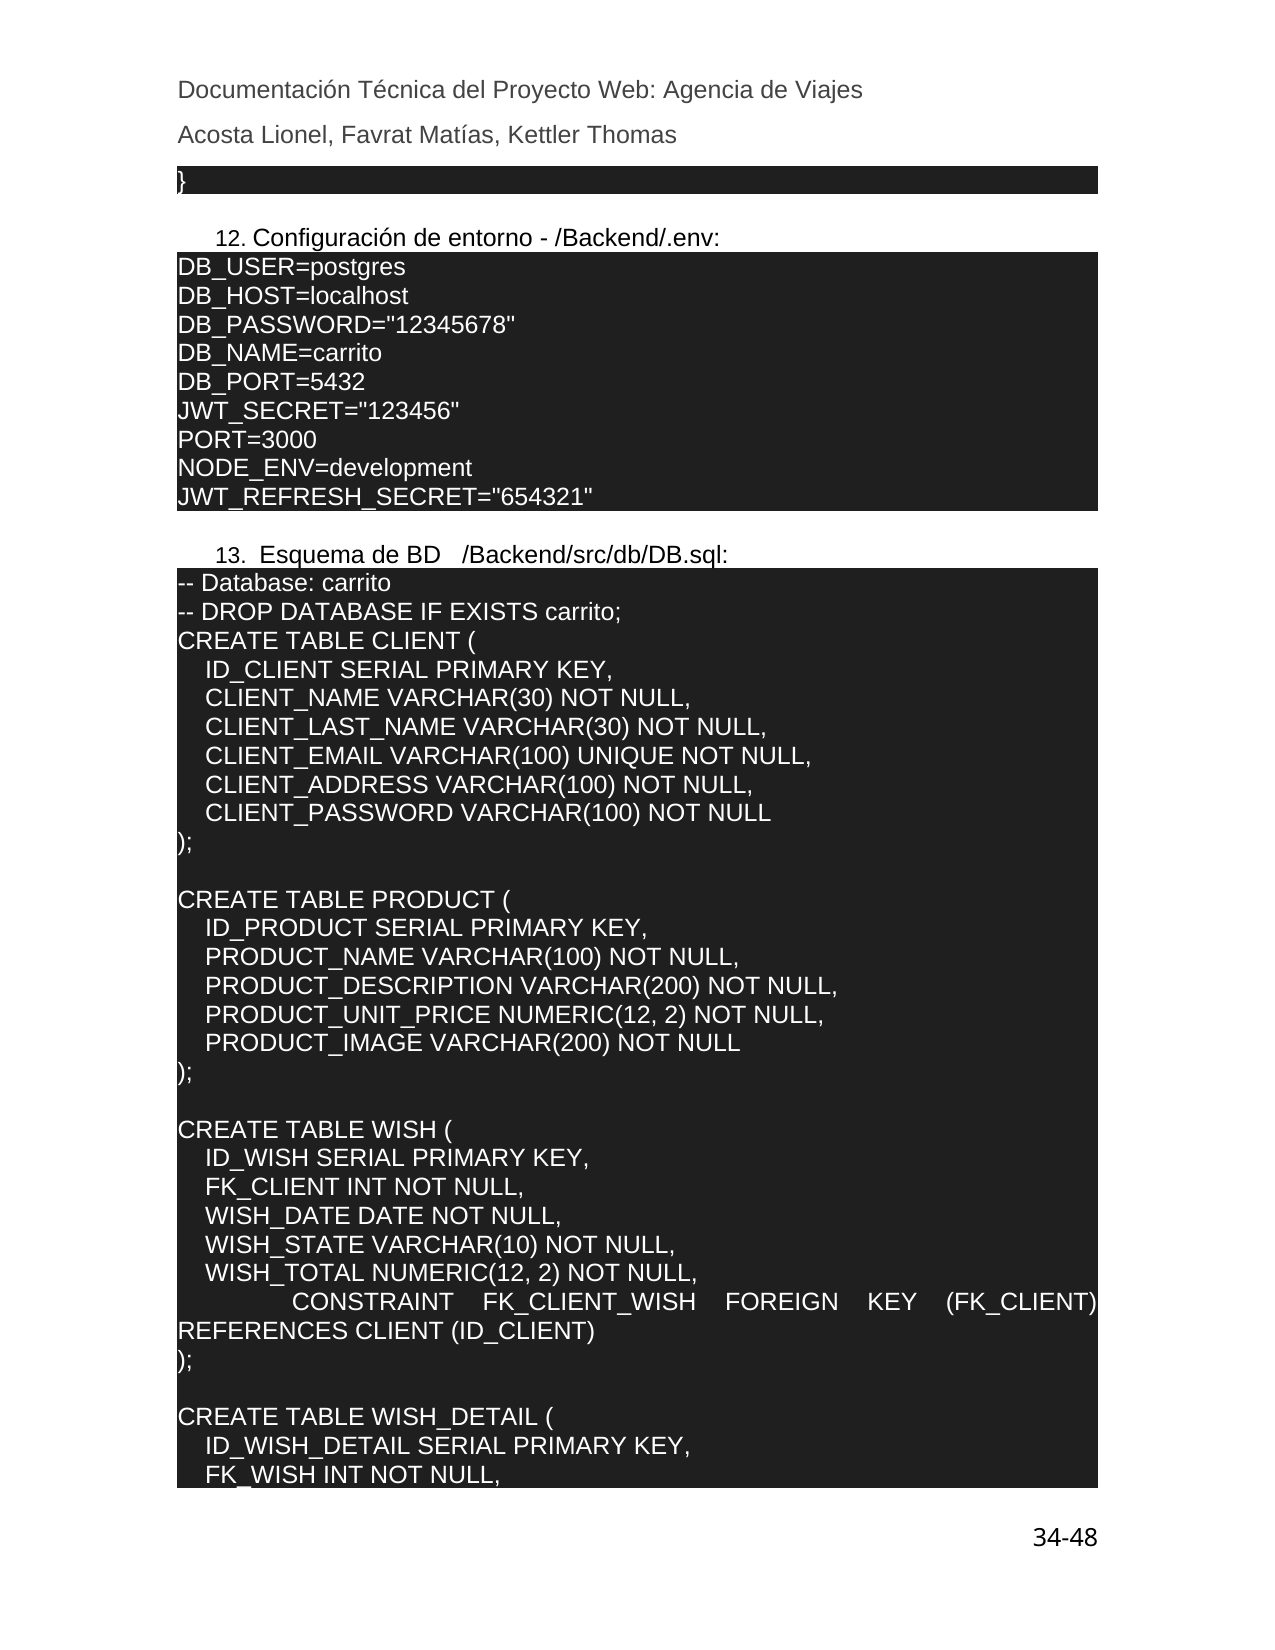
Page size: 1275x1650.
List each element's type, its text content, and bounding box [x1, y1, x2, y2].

text CLIENT_ADDRESS VARCHAR(100) NOT NULL, [177, 769, 1098, 798]
text PRODUCT_IMAGE VARCHAR(200) NOT NULL [177, 1028, 1098, 1057]
text NODE_ENV=development [177, 453, 1098, 482]
text PRODUCT_UNIT_PRICE NUMERIC(12, 2) NOT NULL, [177, 999, 1098, 1028]
text ID_WISH_DETAIL SERIAL PRIMARY KEY, [177, 1431, 1098, 1459]
text DB_HOST=localhost [177, 281, 1098, 309]
text WISH_STATE VARCHAR(10) NOT NULL, [177, 1229, 1098, 1258]
text WISH_TOTAL NUMERIC(12, 2) NOT NULL, [177, 1258, 1098, 1287]
text FK_WISH INT NOT NULL, [177, 1459, 1098, 1488]
text ID_PRODUCT SERIAL PRIMARY KEY, [177, 913, 1098, 942]
text PRODUCT_NAME VARCHAR(100) NOT NULL, [177, 942, 1098, 971]
text FK_CLIENT INT NOT NULL, [177, 1172, 1098, 1201]
text ); [177, 827, 1098, 856]
text CREATE TABLE WISH_DETAIL ( [177, 1402, 1098, 1431]
text ); [177, 1344, 1098, 1373]
text CLIENT_PASSWORD VARCHAR(100) NOT NULL [177, 798, 1098, 827]
text } [177, 166, 1098, 194]
text -- DROP DATABASE IF EXISTS carrito; [177, 597, 1098, 626]
text DB_PORT=5432 [177, 367, 1098, 396]
text CLIENT_EMAIL VARCHAR(100) UNIQUE NOT NULL, [177, 741, 1098, 769]
text JWT_SECRET="123456" [177, 396, 1098, 424]
text WISH_DATE DATE NOT NULL, [177, 1201, 1098, 1229]
text DB_PASSWORD="12345678" [177, 309, 1098, 338]
text PORT=3000 [177, 424, 1098, 453]
text CLIENT_NAME VARCHAR(30) NOT NULL, [177, 683, 1098, 712]
text ID_WISH SERIAL PRIMARY KEY, [177, 1143, 1098, 1172]
subtitle Esquema de BD /Backend/src/db/DB.sql: [215, 539, 1098, 568]
text CREATE TABLE WISH ( [177, 1114, 1098, 1143]
text ); [177, 1057, 1098, 1086]
text PRODUCT_DESCRIPTION VARCHAR(200) NOT NULL, [177, 971, 1098, 999]
text -- Database: carrito [177, 568, 1098, 597]
text CREATE TABLE PRODUCT ( [177, 884, 1098, 913]
text CREATE TABLE CLIENT ( [177, 626, 1098, 654]
text CONSTRAINT FK_CLIENT_WISH FOREIGN KEY (FK_CLIENT) REFERENCES CLIENT (ID_CLIENT) [177, 1287, 1098, 1344]
text JWT_REFRESH_SECRET="654321" [177, 482, 1098, 511]
text ID_CLIENT SERIAL PRIMARY KEY, [177, 654, 1098, 683]
subtitle Configuración de entorno - /Backend/.env: [215, 223, 1098, 252]
text CLIENT_LAST_NAME VARCHAR(30) NOT NULL, [177, 712, 1098, 741]
text DB_NAME=carrito [177, 338, 1098, 367]
text DB_USER=postgres [177, 252, 1098, 281]
